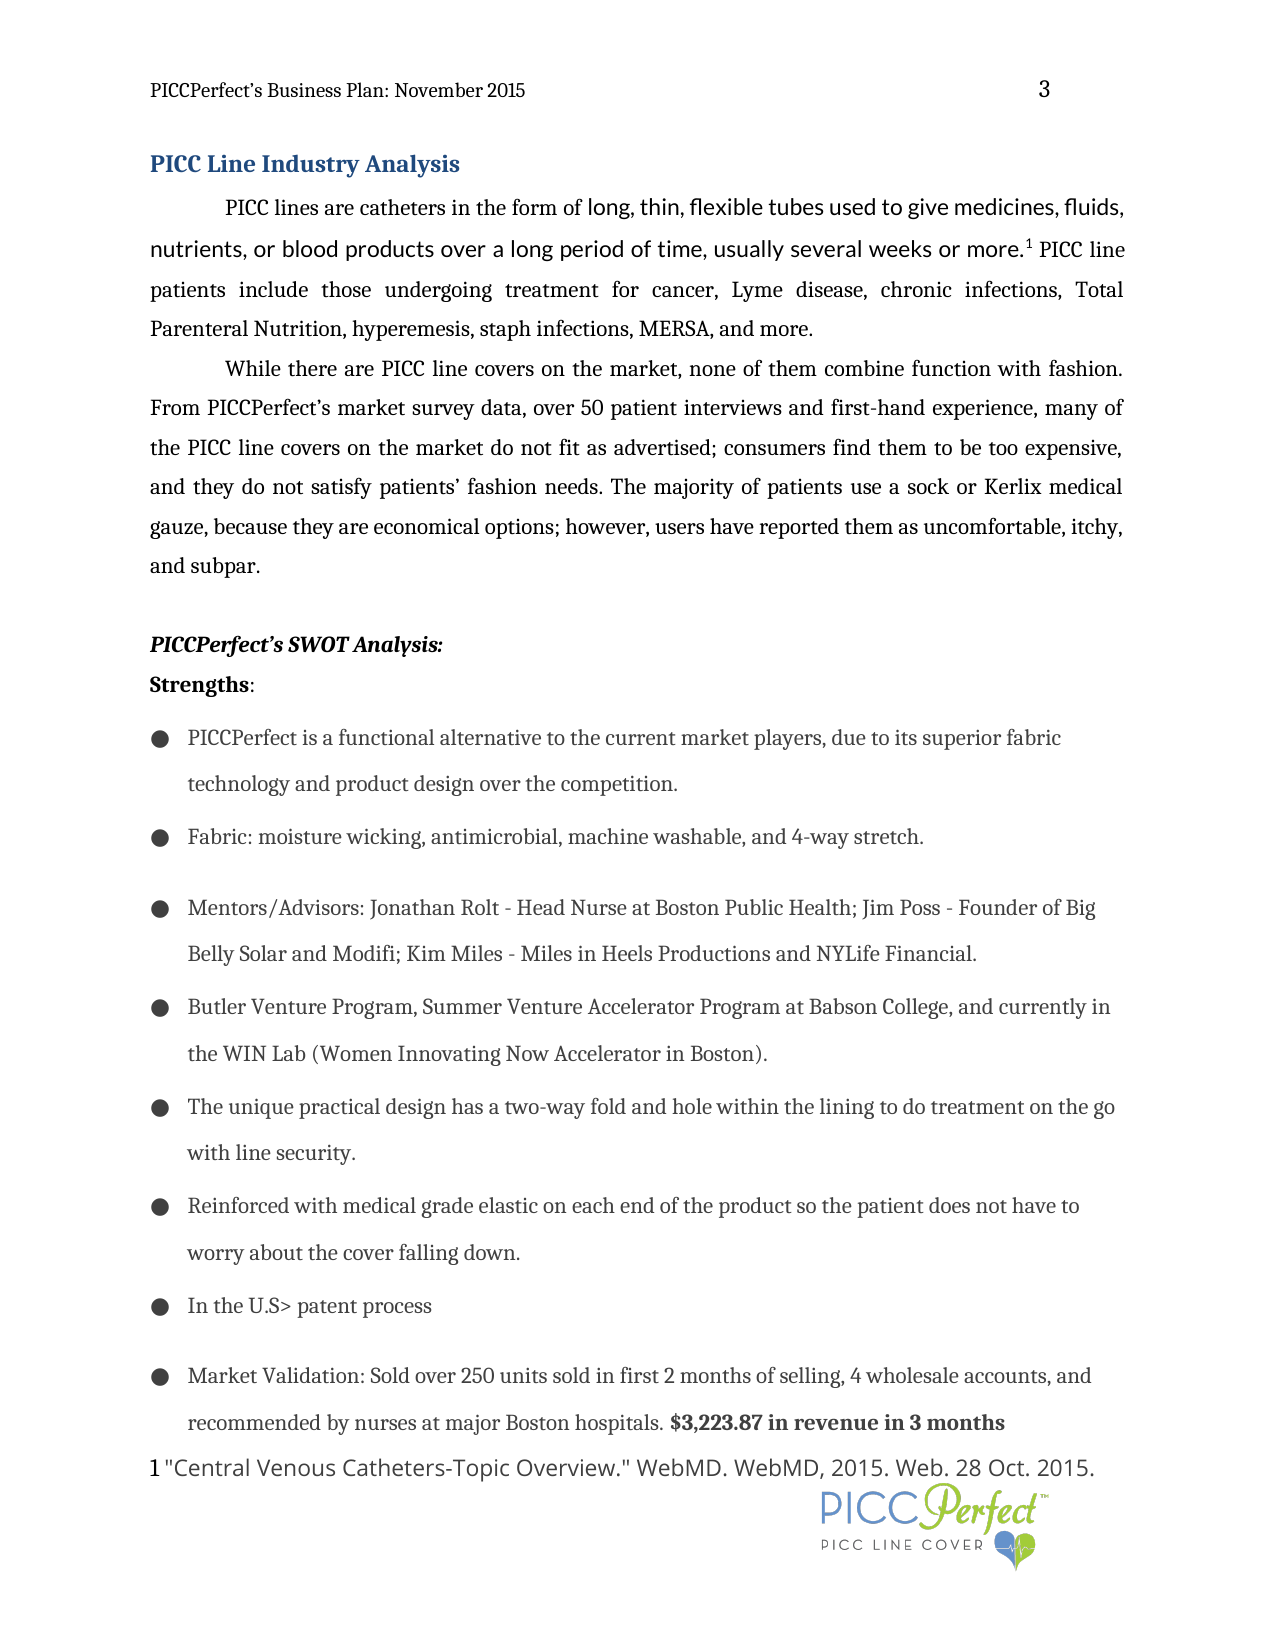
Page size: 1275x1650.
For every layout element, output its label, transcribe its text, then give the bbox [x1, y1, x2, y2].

list Butler Venture Program, Summer Venture Accelerator Program at Babson College, and currently in the WIN Lab (Women Innovating Now Accelerator in Boston). [150, 981, 1125, 1067]
list Reinforced with medical grade elastic on each end of the product so the patient does not have to worry about the cover falling down. [150, 1180, 1125, 1266]
list Market Validation: Sold over 250 units sold in first 2 months of selling, 4 wholesale accounts, and recommended by nurses at major Boston hospitals. $3,223.87 in revenue in 3 months [150, 1350, 1125, 1436]
list Mentors/Advisors: Jonathan Rolt - Head Nurse at Boston Public Health; Jim Poss - Founder of Big Belly Solar and Modifi; Kim Miles - Miles in Heels Productions and NYLife Financial. [150, 881, 1125, 967]
list In the U.S> patent process [150, 1279, 1125, 1326]
text PICCPerfect’s SWOT Analysis: [150, 632, 1125, 658]
subtitle PICC Line Industry Analysis [150, 150, 1125, 179]
text While there are PICC line covers on the market, none of them combine function with fashion. From PICCPerfect’s market survey data, over 50 patient interviews and first-hand experience, many of the PICC line covers on the market do not fit as advertised; consumers find them to be too expensive, and they do not satisfy patients’ fashion needs. The majority of patients use a sock or Kerlix medical gauze, because they are economical options; however, users have reported them as uncomfortable, itchy, and subpar. [150, 356, 1125, 579]
list The unique practical design has a two-way fold and hole within the lining to do treatment on the go with line security. [150, 1080, 1125, 1167]
list Fabric: moisture wicking, antimicrobial, machine washable, and 4-way stretch. [150, 811, 1125, 857]
list PICCPerfect is a functional alternative to the current market players, due to its superior fabric technology and product design over the competition. [150, 711, 1125, 797]
picture [816, 1483, 1050, 1575]
text PICC lines are catheters in the form of long, thin, flexible tubes used to give medicines, fluids, nutrients, or blood products over a long period of time, usually several weeks or more. PICC line patients include those undergoing treatment for cancer, Lyme disease, chronic infections, Total Parenteral Nutrition, hyperemesis, staph infections, MERSA, and more. [150, 193, 1125, 342]
text Strengths: [150, 671, 1125, 698]
